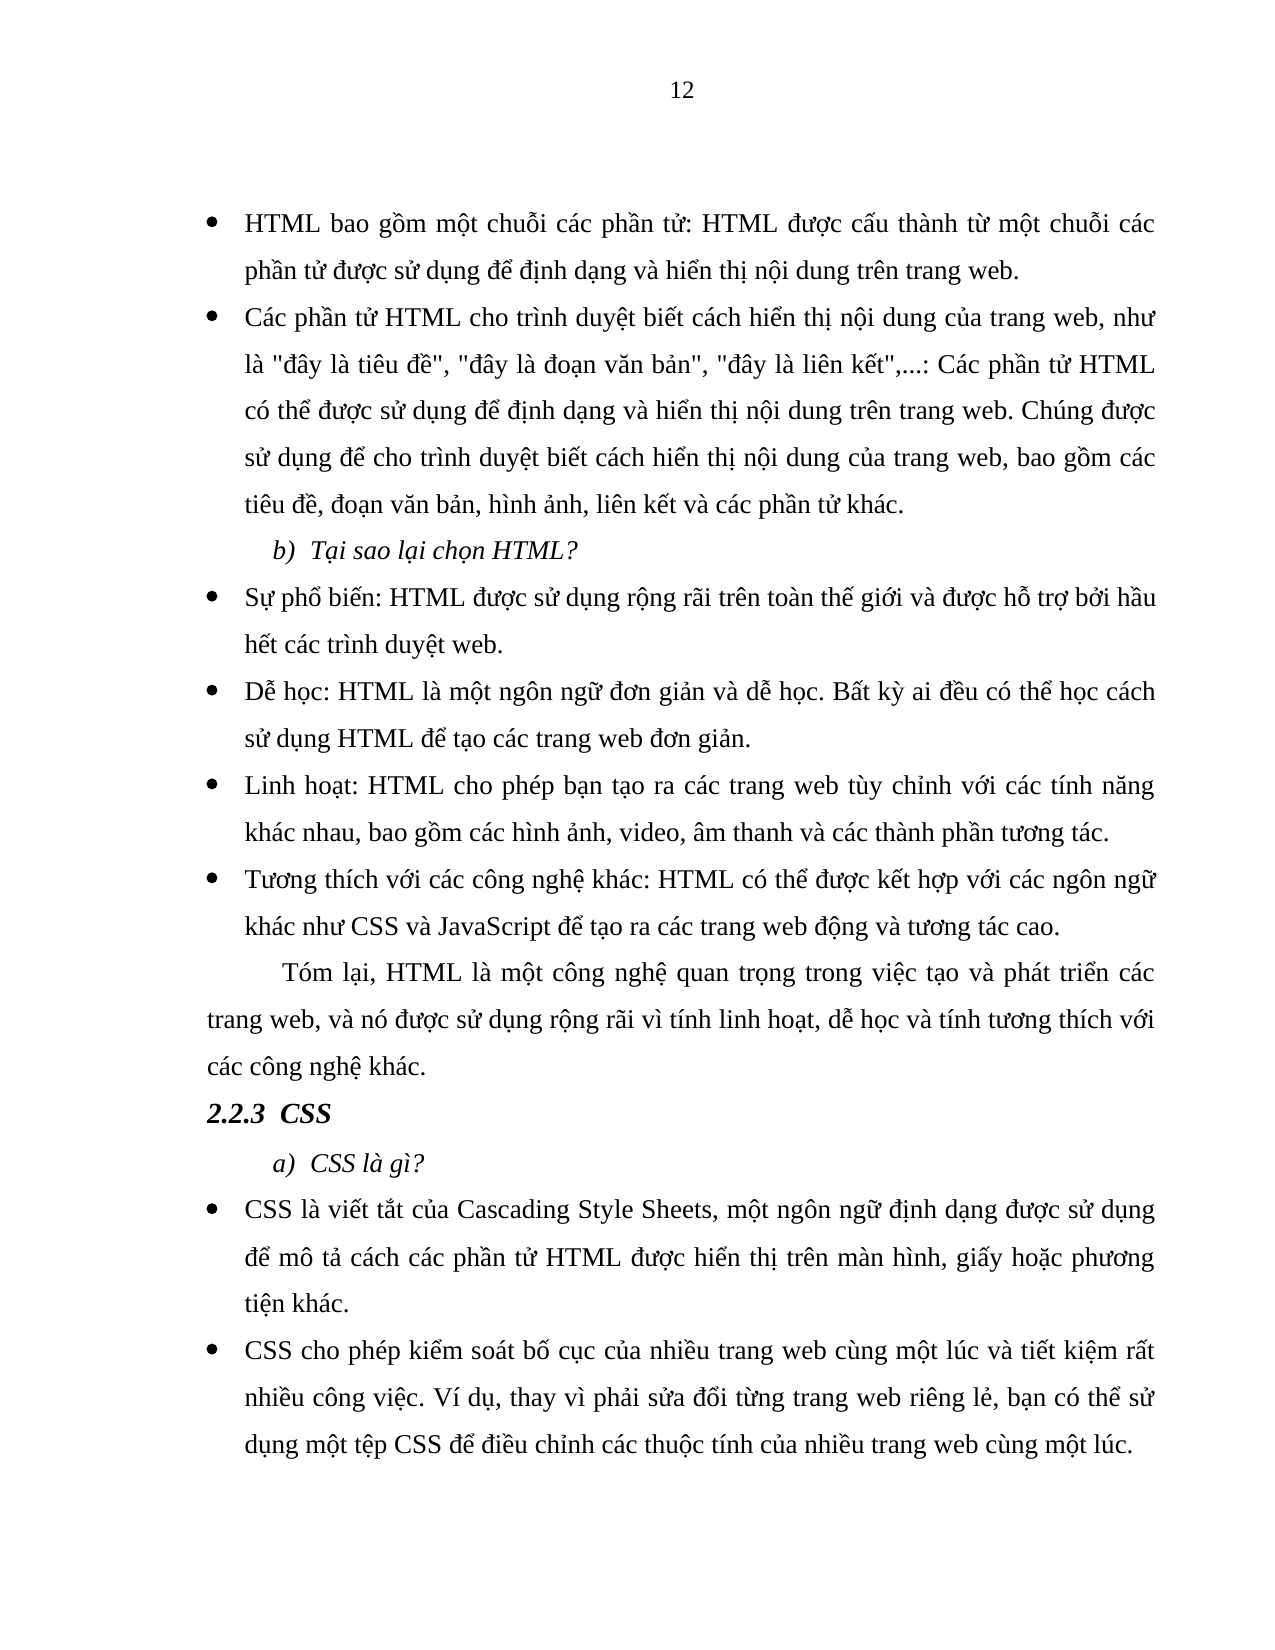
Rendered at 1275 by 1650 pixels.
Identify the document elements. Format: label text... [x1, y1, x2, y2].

list Sự phổ biến: HTML được sử dụng rộng rãi trên toàn thế giới và được hỗ trợ bởi hầu hết các trình duyệt web. [207, 581, 1157, 659]
list CSS cho phép kiểm soát bố cục của nhiều trang web cùng một lúc và tiết kiệm rất nhiều công việc. Ví dụ, thay vì phải sửa đổi từng trang web riêng lẻ, bạn có thể sử dụng một tệp CSS để điều chỉnh các thuộc tính của nhiều trang web cùng một lúc. [207, 1334, 1157, 1459]
list CSS là viết tắt của Cascading Style Sheets, một ngôn ngữ định dạng được sử dụng để mô tả cách các phần tử HTML được hiển thị trên màn hình, giấy hoặc phương tiện khác. [207, 1193, 1157, 1318]
list CSS là gì? [272, 1147, 1157, 1178]
list Linh hoạt: HTML cho phép bạn tạo ra các trang web tùy chỉnh với các tính năng khác nhau, bao gồm các hình ảnh, video, âm thanh và các thành phần tương tác. [207, 769, 1157, 847]
list Tại sao lại chọn HTML? [272, 534, 1157, 566]
text Tóm lại, HTML là một công nghệ quan trọng trong việc tạo và phát triển các trang web, và nó được sử dụng rộng rãi vì tính linh hoạt, dễ học và tính tương thích với các công nghệ khác. [207, 957, 1157, 1081]
list HTML bao gồm một chuỗi các phần tử: HTML được cấu thành từ một chuỗi các phần tử được sử dụng để định dạng và hiển thị nội dung trên trang web. [207, 207, 1157, 285]
text 2.2.3 CSS [207, 1097, 1157, 1130]
list Dễ học: HTML là một ngôn ngữ đơn giản và dễ học. Bất kỳ ai đều có thể học cách sử dụng HTML để tạo các trang web đơn giản. [207, 675, 1157, 753]
list Các phần tử HTML cho trình duyệt biết cách hiển thị nội dung của trang web, như là "đây là tiêu đề", "đây là đoạn văn bản", "đây là liên kết",...: Các phần tử HTML có thể được sử dụng để định dạng và hiển thị nội dung trên trang web. Chúng được sử dụng để cho trình duyệt biết cách hiển thị nội dung của trang web, bao gồm các tiêu đề, đoạn văn bản, hình ảnh, liên kết và các phần tử khác. [207, 301, 1157, 519]
list Tương thích với các công nghệ khác: HTML có thể được kết hợp với các ngôn ngữ khác như CSS và JavaScript để tạo ra các trang web động và tương tác cao. [207, 863, 1157, 941]
